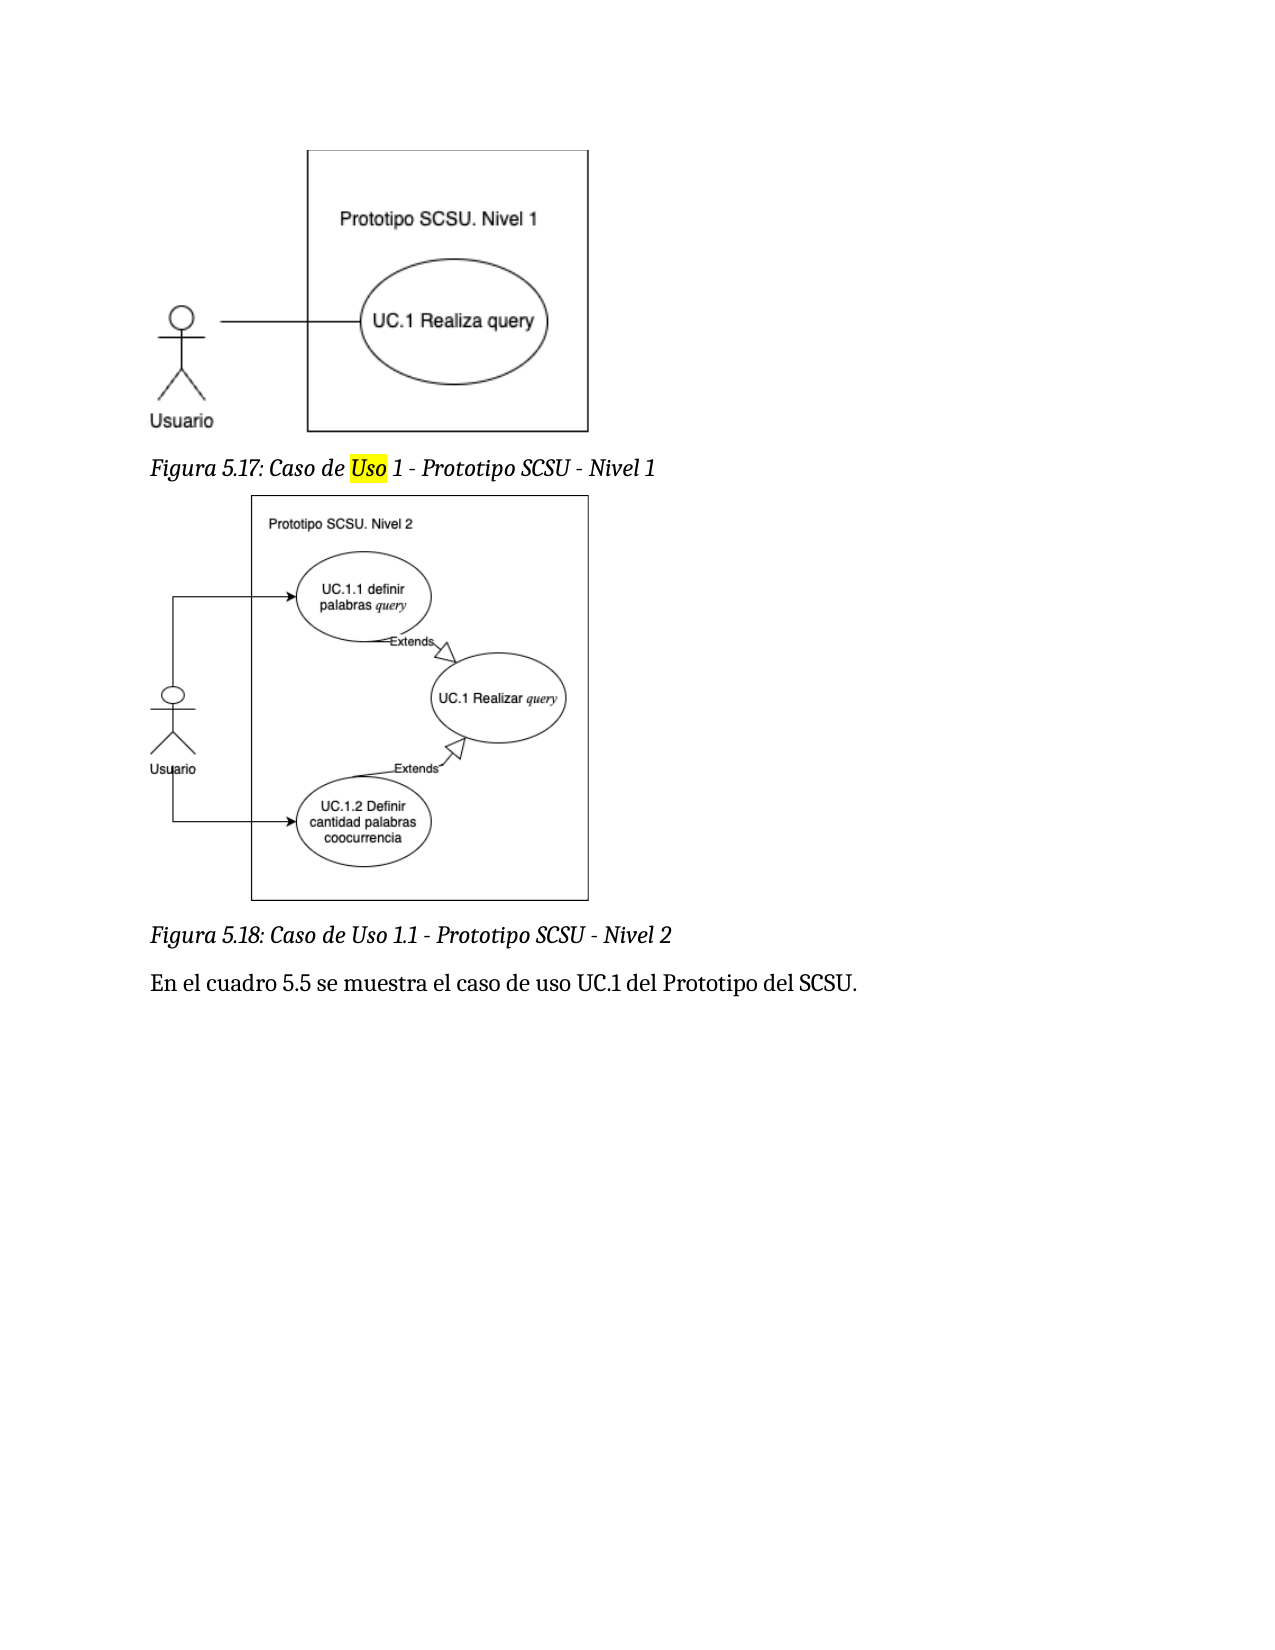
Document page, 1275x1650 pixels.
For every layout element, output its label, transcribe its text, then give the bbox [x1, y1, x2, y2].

text Figura 5.17: Caso de Uso 1 - Prototipo SCSU - Nivel 1 [150, 454, 350, 483]
picture [150, 150, 589, 434]
picture [150, 495, 589, 901]
text Figura 5.18: Caso de Uso 1.1 - Prototipo SCSU - Nivel 2 [150, 921, 1125, 950]
text En el cuadro 5.5 se muestra el caso de uso UC.1 del Prototipo del SCSU. [150, 969, 1125, 997]
text Figura 5.17: Caso de Uso 1 - Prototipo SCSU - Nivel 1 [387, 454, 1125, 483]
